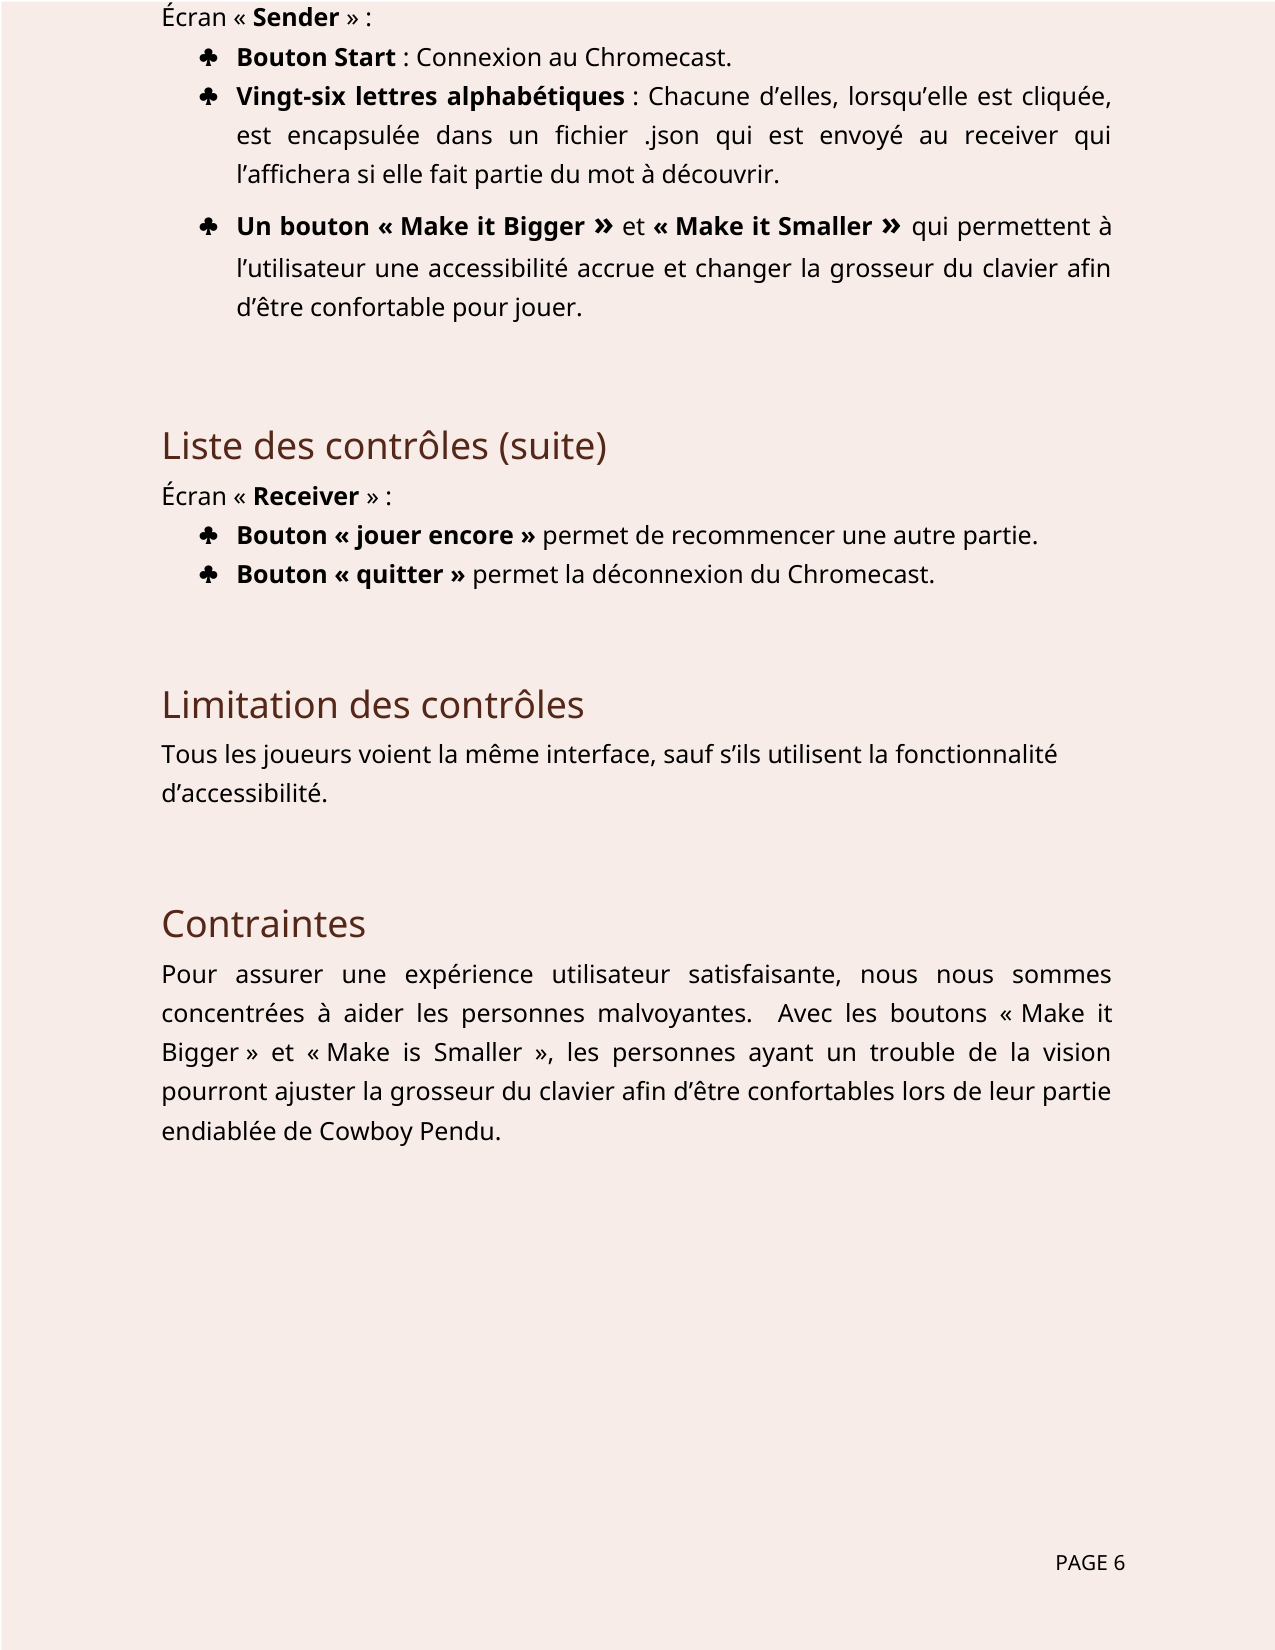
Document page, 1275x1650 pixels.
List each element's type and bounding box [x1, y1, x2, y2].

table_header [150, 0, 1124, 1548]
